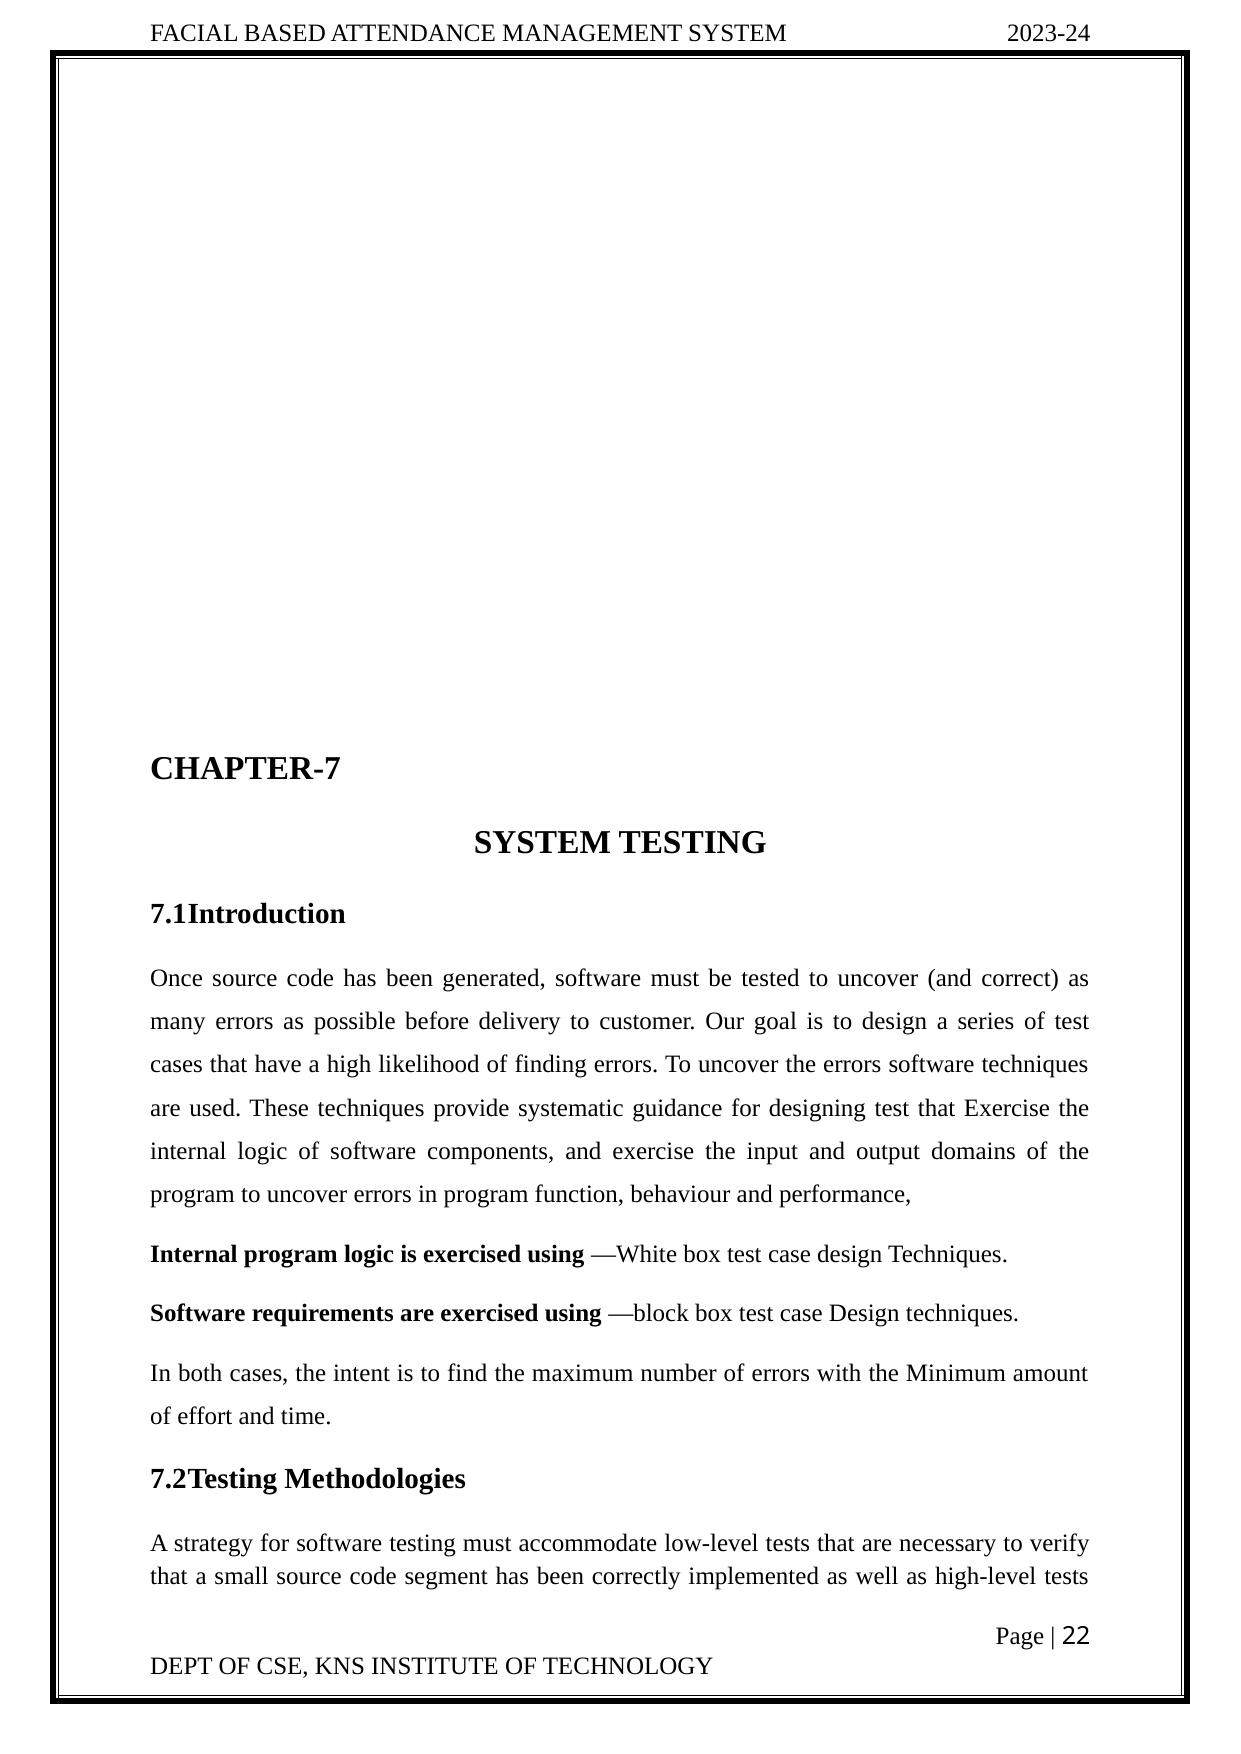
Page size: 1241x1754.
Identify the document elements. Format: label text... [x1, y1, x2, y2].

text SYSTEM TESTING [150, 822, 1090, 860]
text Internal program logic is exercised using —White box test case design Techniques. [150, 1239, 1090, 1267]
text Once source code has been generated, software must be tested to uncover (and correct) as many errors as possible before delivery to customer. Our goal is to design a series of test cases that have a high likelihood of finding errors. To uncover the errors software techniques are used. These techniques provide systematic guidance for designing test that Exercise the internal logic of software components, and exercise the input and output domains of the program to uncover errors in program function, behaviour and performance, [150, 963, 1090, 1208]
text CHAPTER-7 [150, 748, 1090, 786]
list Testing Methodologies [150, 1461, 1090, 1495]
text Software requirements are exercised using —block box test case Design techniques. [150, 1298, 1090, 1327]
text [150, 1528, 1090, 1590]
list Introduction [150, 896, 1090, 930]
text In both cases, the intent is to find the maximum number of errors with the Minimum amount of effort and time. [150, 1358, 1090, 1430]
